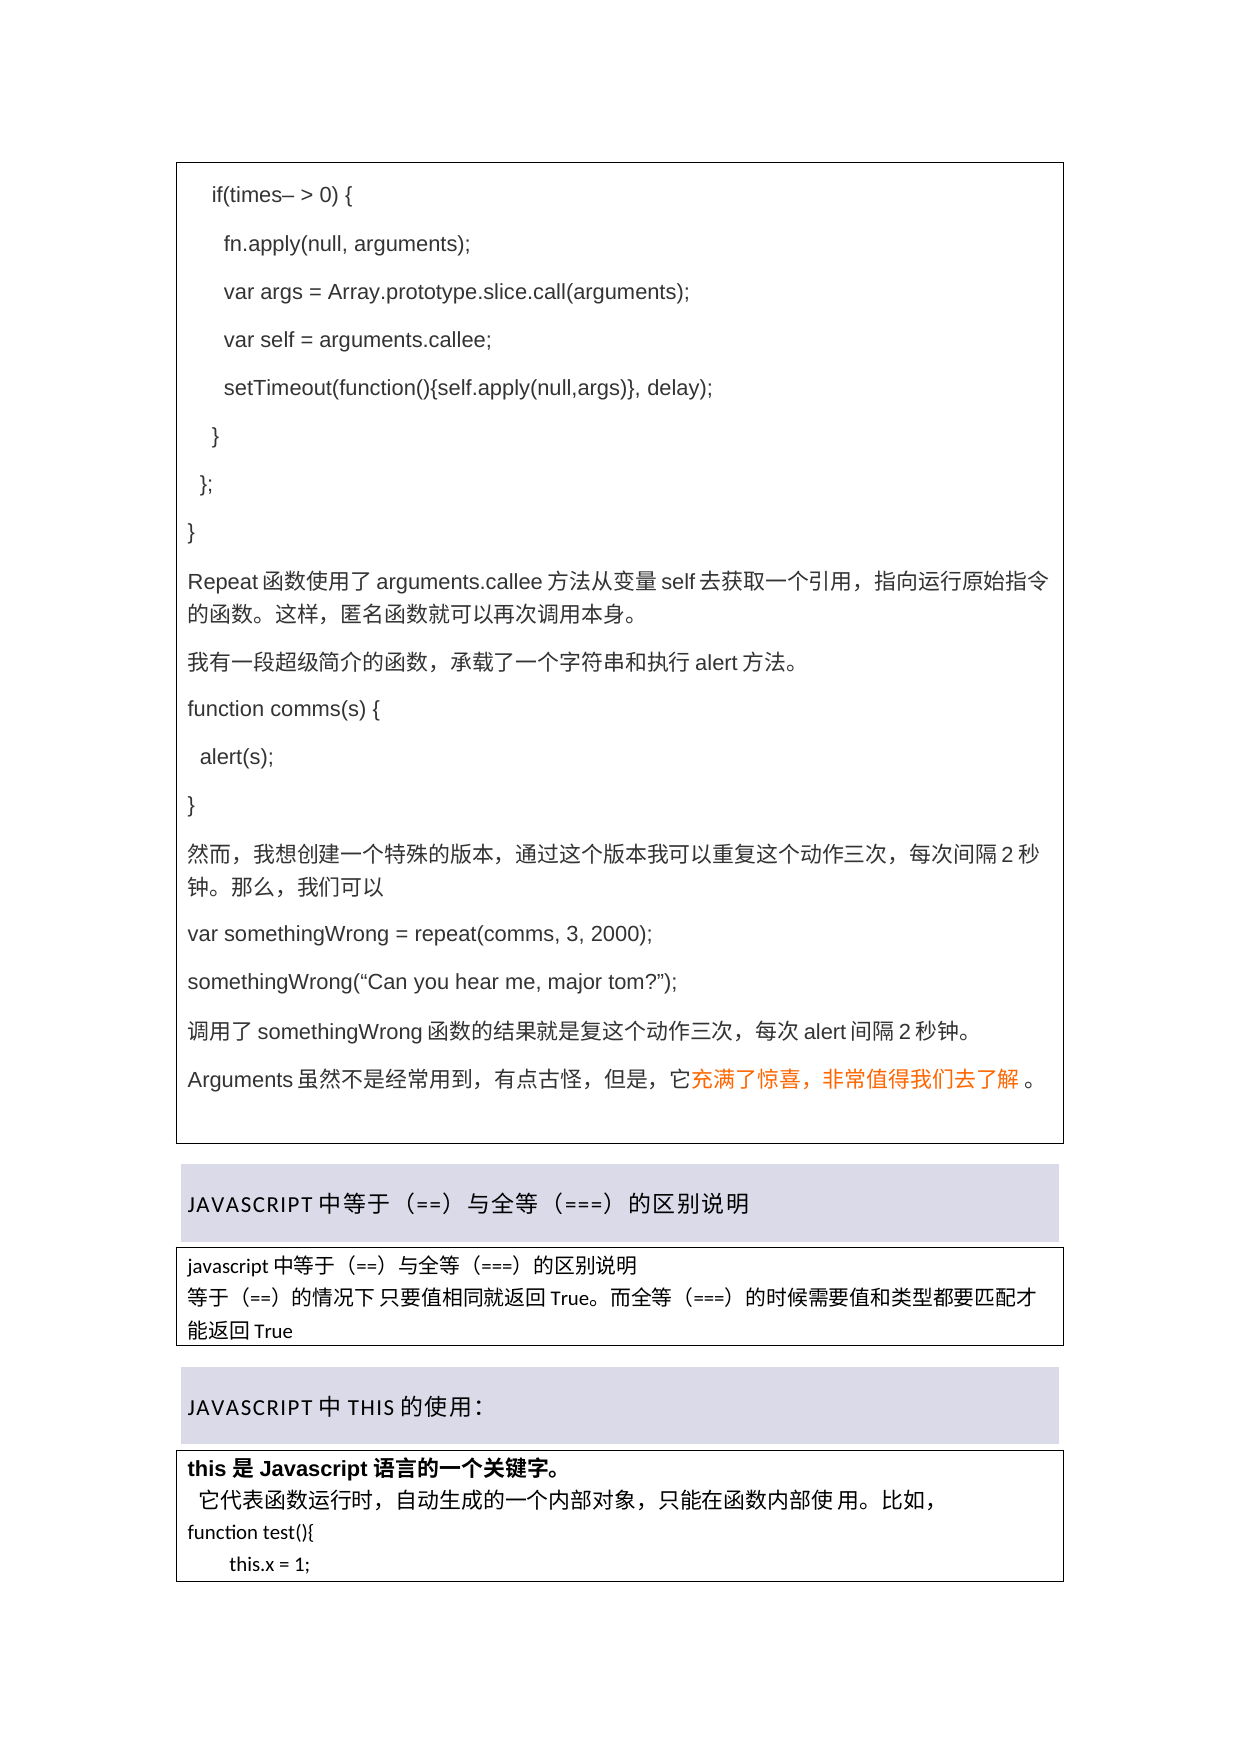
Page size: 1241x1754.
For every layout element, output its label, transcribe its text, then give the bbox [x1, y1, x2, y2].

table_header javascript中等于（==）与全等（===）的区别说明 等于（==）的情况下 只要值相同就返回True。而全等（===）的时候需要值和类型都要匹配才能返回True [177, 1248, 1063, 1345]
subtitle Javascript中this的使用： [188, 1373, 1053, 1438]
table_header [177, 1451, 1063, 1581]
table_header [177, 163, 1063, 1142]
subtitle javascript中等于（==）与全等（===）的区别说明 [188, 1171, 1053, 1236]
